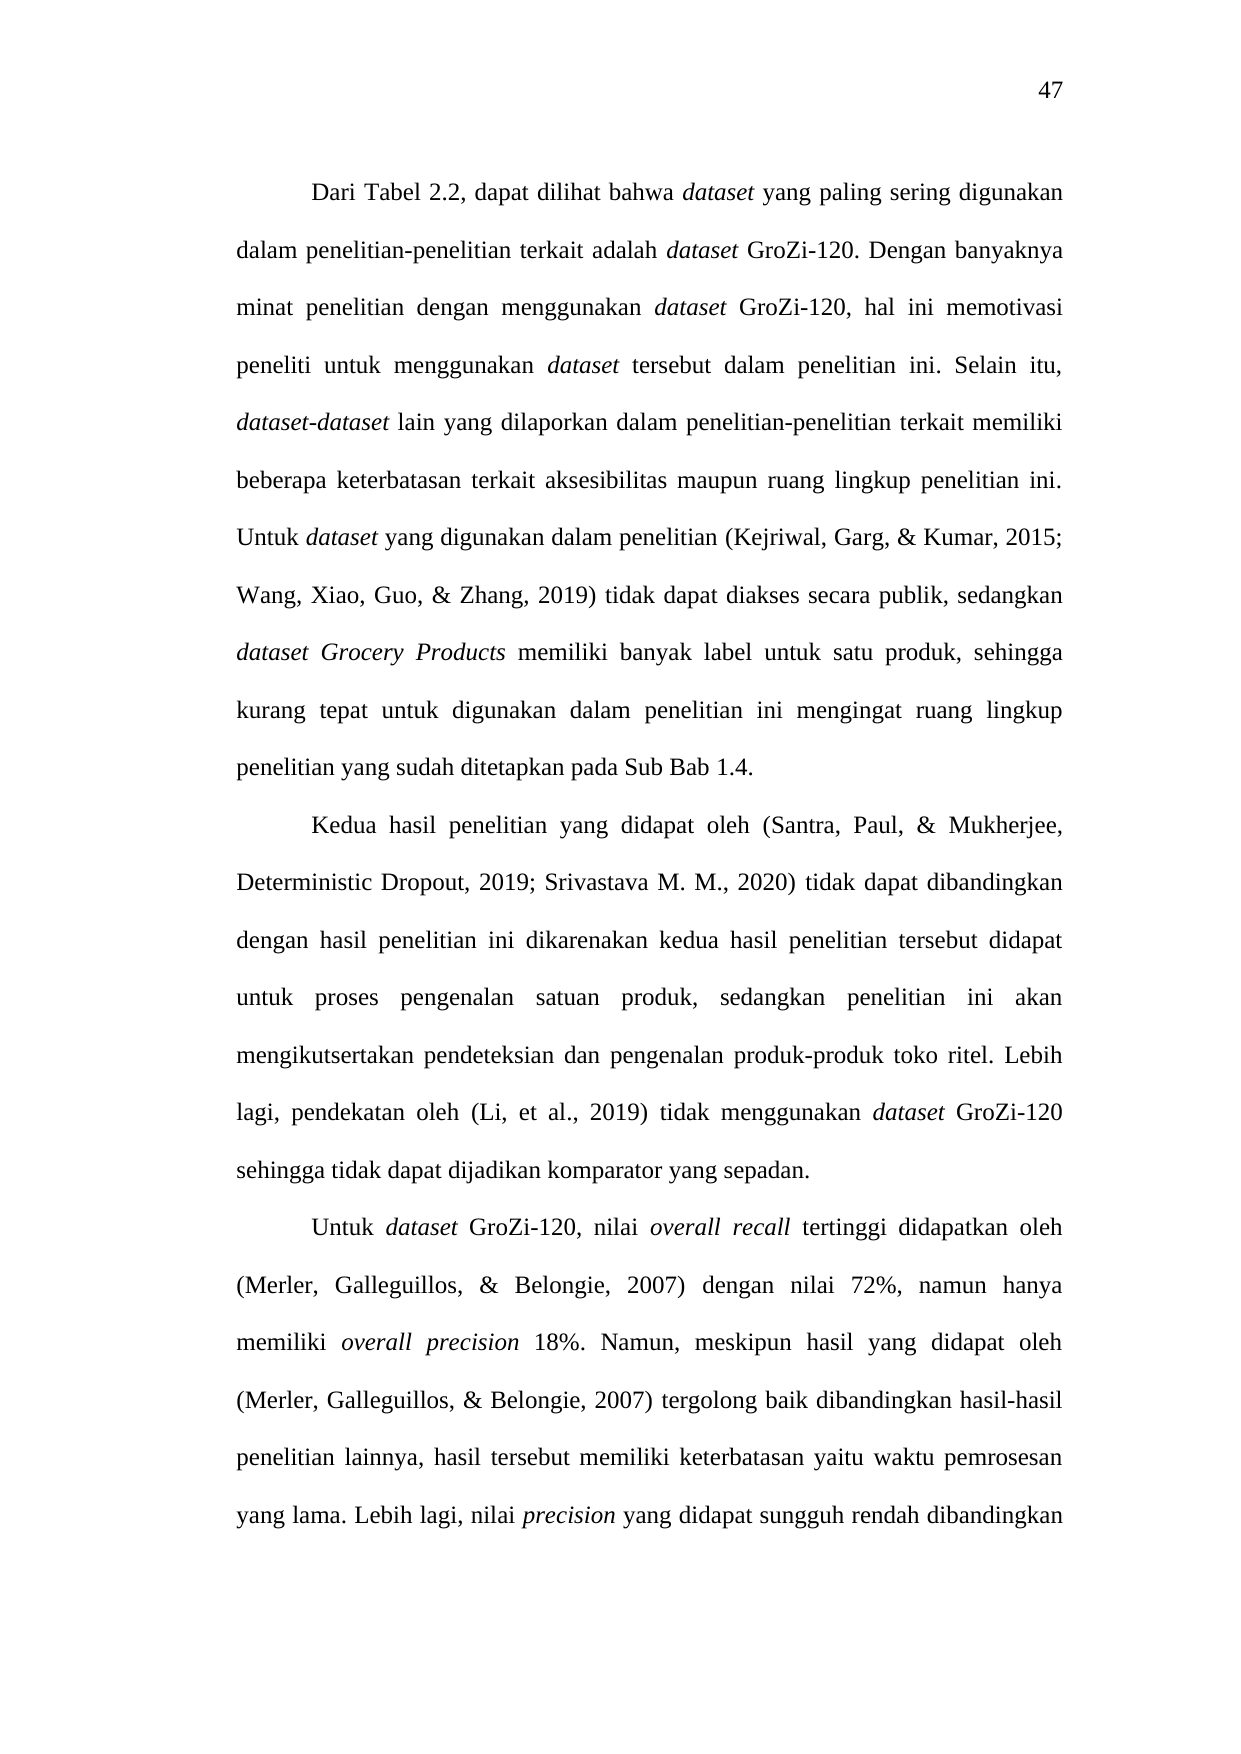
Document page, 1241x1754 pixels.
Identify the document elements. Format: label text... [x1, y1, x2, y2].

text Kedua hasil penelitian yang didapat oleh tidak dapat dibandingkan dengan hasil penelitian ini dikarenakan kedua hasil penelitian tersebut didapat untuk proses pengenalan satuan produk, sedangkan penelitian ini akan mengikutsertakan pendeteksian dan pengenalan produk-produk toko ritel. Lebih lagi, pendekatan oleh tidak menggunakan dataset GroZi-120 sehingga tidak dapat dijadikan komparator yang sepadan. [236, 810, 1063, 1183]
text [236, 1212, 1063, 1528]
text Dari Tabel 2.2, dapat dilihat bahwa dataset yang paling sering digunakan dalam penelitian-penelitian terkait adalah dataset GroZi-120. Dengan banyaknya minat penelitian dengan menggunakan dataset GroZi-120, hal ini memotivasi peneliti untuk menggunakan dataset tersebut dalam penelitian ini. Selain itu, dataset-dataset lain yang dilaporkan dalam penelitian-penelitian terkait memiliki beberapa keterbatasan terkait aksesibilitas maupun ruang lingkup penelitian ini. Untuk dataset yang digunakan dalam penelitian tidak dapat diakses secara publik, sedangkan dataset Grocery Products memiliki banyak label untuk satu produk, sehingga kurang tepat untuk digunakan dalam penelitian ini mengingat ruang lingkup penelitian yang sudah ditetapkan pada Sub Bab 1.4. [236, 177, 1063, 781]
